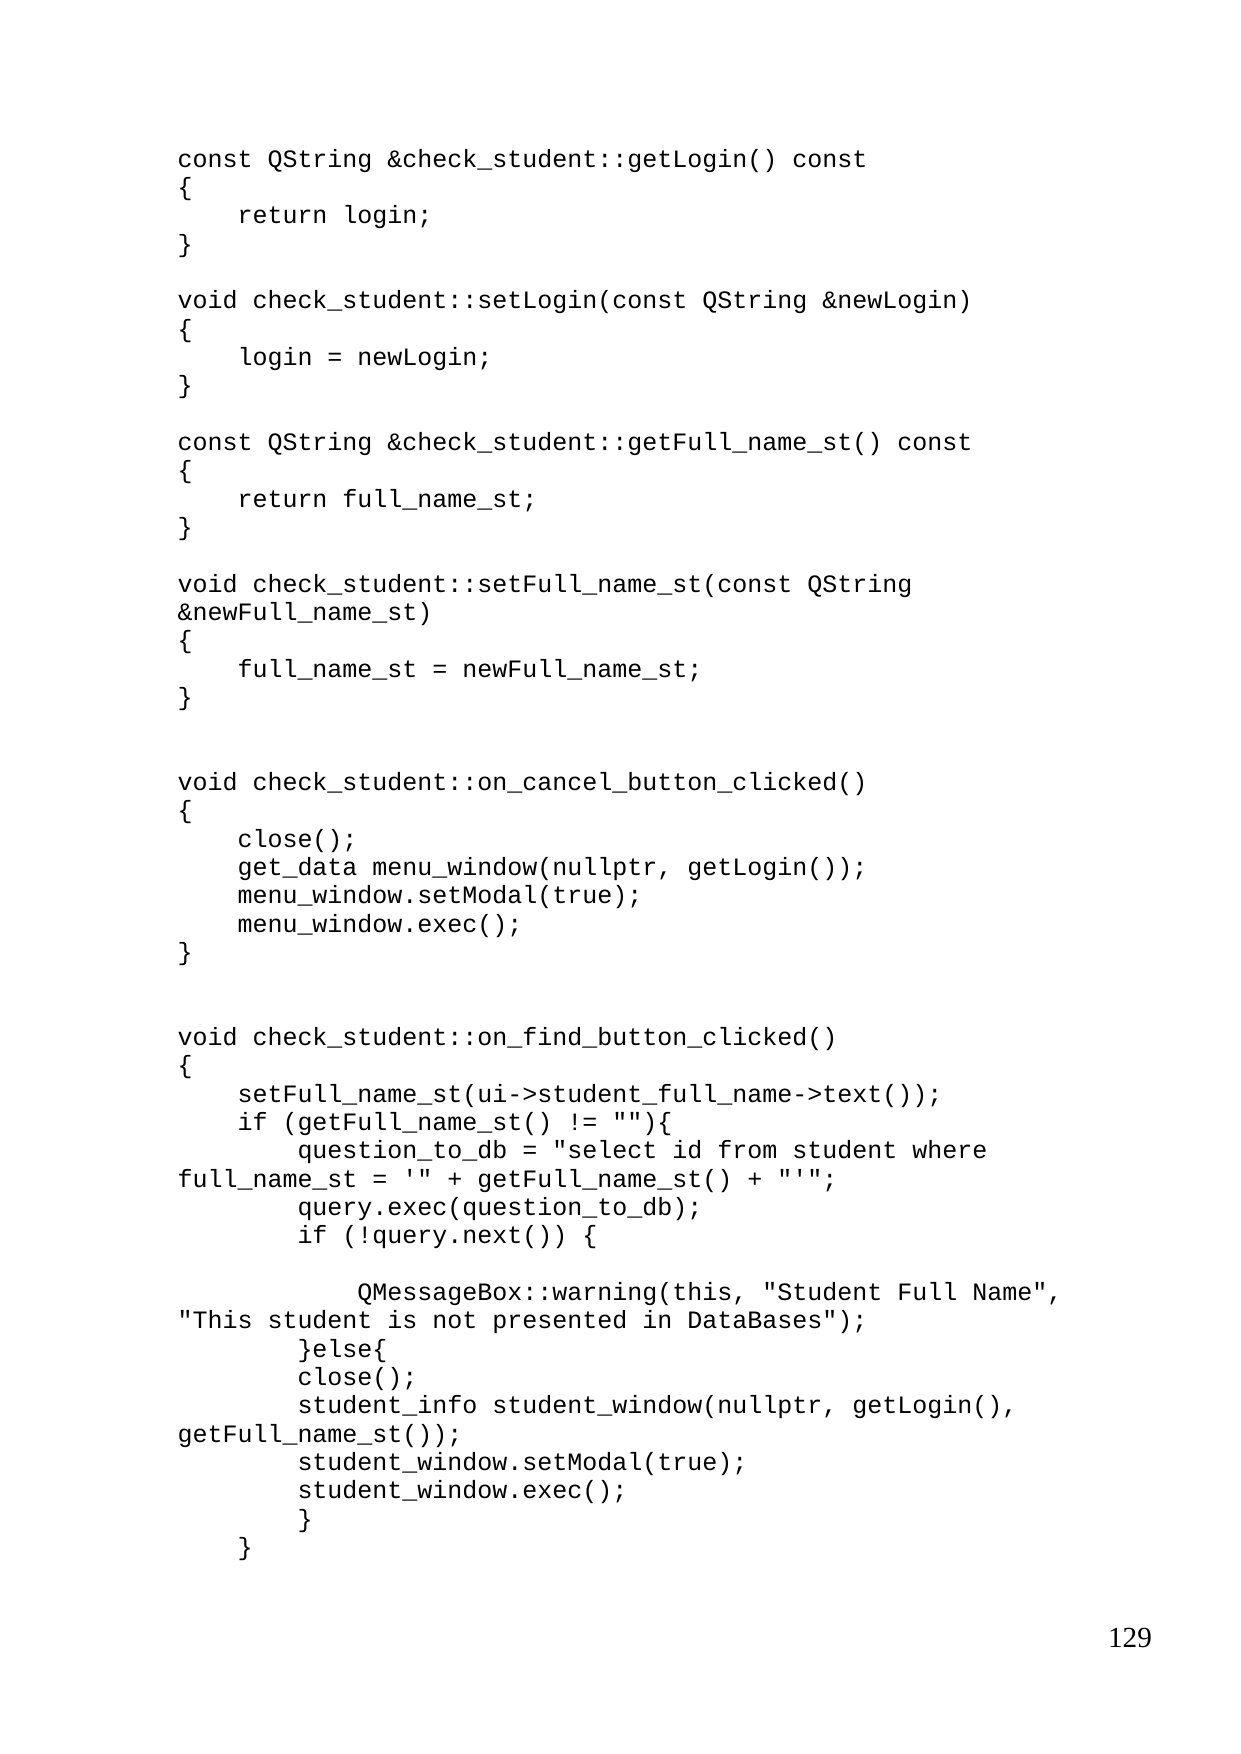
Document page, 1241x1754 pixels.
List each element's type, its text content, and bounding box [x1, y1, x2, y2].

text } [177, 940, 1152, 968]
text } [177, 515, 1152, 543]
text const QString &check_student::getFull_name_st() const [177, 430, 1152, 458]
text QMessageBox::warning(this, "Student Full Name", "This student is not presented in DataBases"); [177, 1280, 1152, 1336]
text const QString &check_student::getLogin() const [177, 146, 1152, 175]
text { [177, 798, 1152, 826]
text } [177, 231, 1152, 260]
text void check_student::setLogin(const QString &newLogin) [177, 288, 1152, 316]
text { [177, 1053, 1152, 1081]
text close(); [177, 826, 1152, 855]
text question_to_db = "select id from student where full_name_st = '" + getFull_name_st() + "'"; [177, 1138, 1152, 1195]
text get_data menu_window(nullptr, getLogin()); [177, 855, 1152, 883]
text student_window.setModal(true); [177, 1450, 1152, 1478]
text query.exec(question_to_db); [177, 1195, 1152, 1223]
text void check_student::setFull_name_st(const QString &newFull_name_st) [177, 571, 1152, 628]
text void check_student::on_find_button_clicked() [177, 1025, 1152, 1053]
text void check_student::on_cancel_button_clicked() [177, 770, 1152, 798]
text } [177, 685, 1152, 713]
text { [177, 628, 1152, 656]
text full_name_st = newFull_name_st; [177, 656, 1152, 685]
text return full_name_st; [177, 486, 1152, 515]
text menu_window.setModal(true); [177, 883, 1152, 911]
text { [177, 458, 1152, 486]
text } [177, 1506, 1152, 1535]
text if (getFull_name_st() != ""){ [177, 1110, 1152, 1138]
text } [177, 1535, 1152, 1563]
text close(); [177, 1365, 1152, 1393]
text return login; [177, 203, 1152, 231]
text if (!query.next()) { [177, 1223, 1152, 1251]
text }else{ [177, 1336, 1152, 1365]
text { [177, 316, 1152, 345]
text student_info student_window(nullptr, getLogin(), getFull_name_st()); [177, 1393, 1152, 1450]
text { [177, 175, 1152, 203]
text } [177, 373, 1152, 401]
text setFull_name_st(ui->student_full_name->text()); [177, 1081, 1152, 1110]
text student_window.exec(); [177, 1478, 1152, 1506]
text login = newLogin; [177, 345, 1152, 373]
text menu_window.exec(); [177, 911, 1152, 940]
